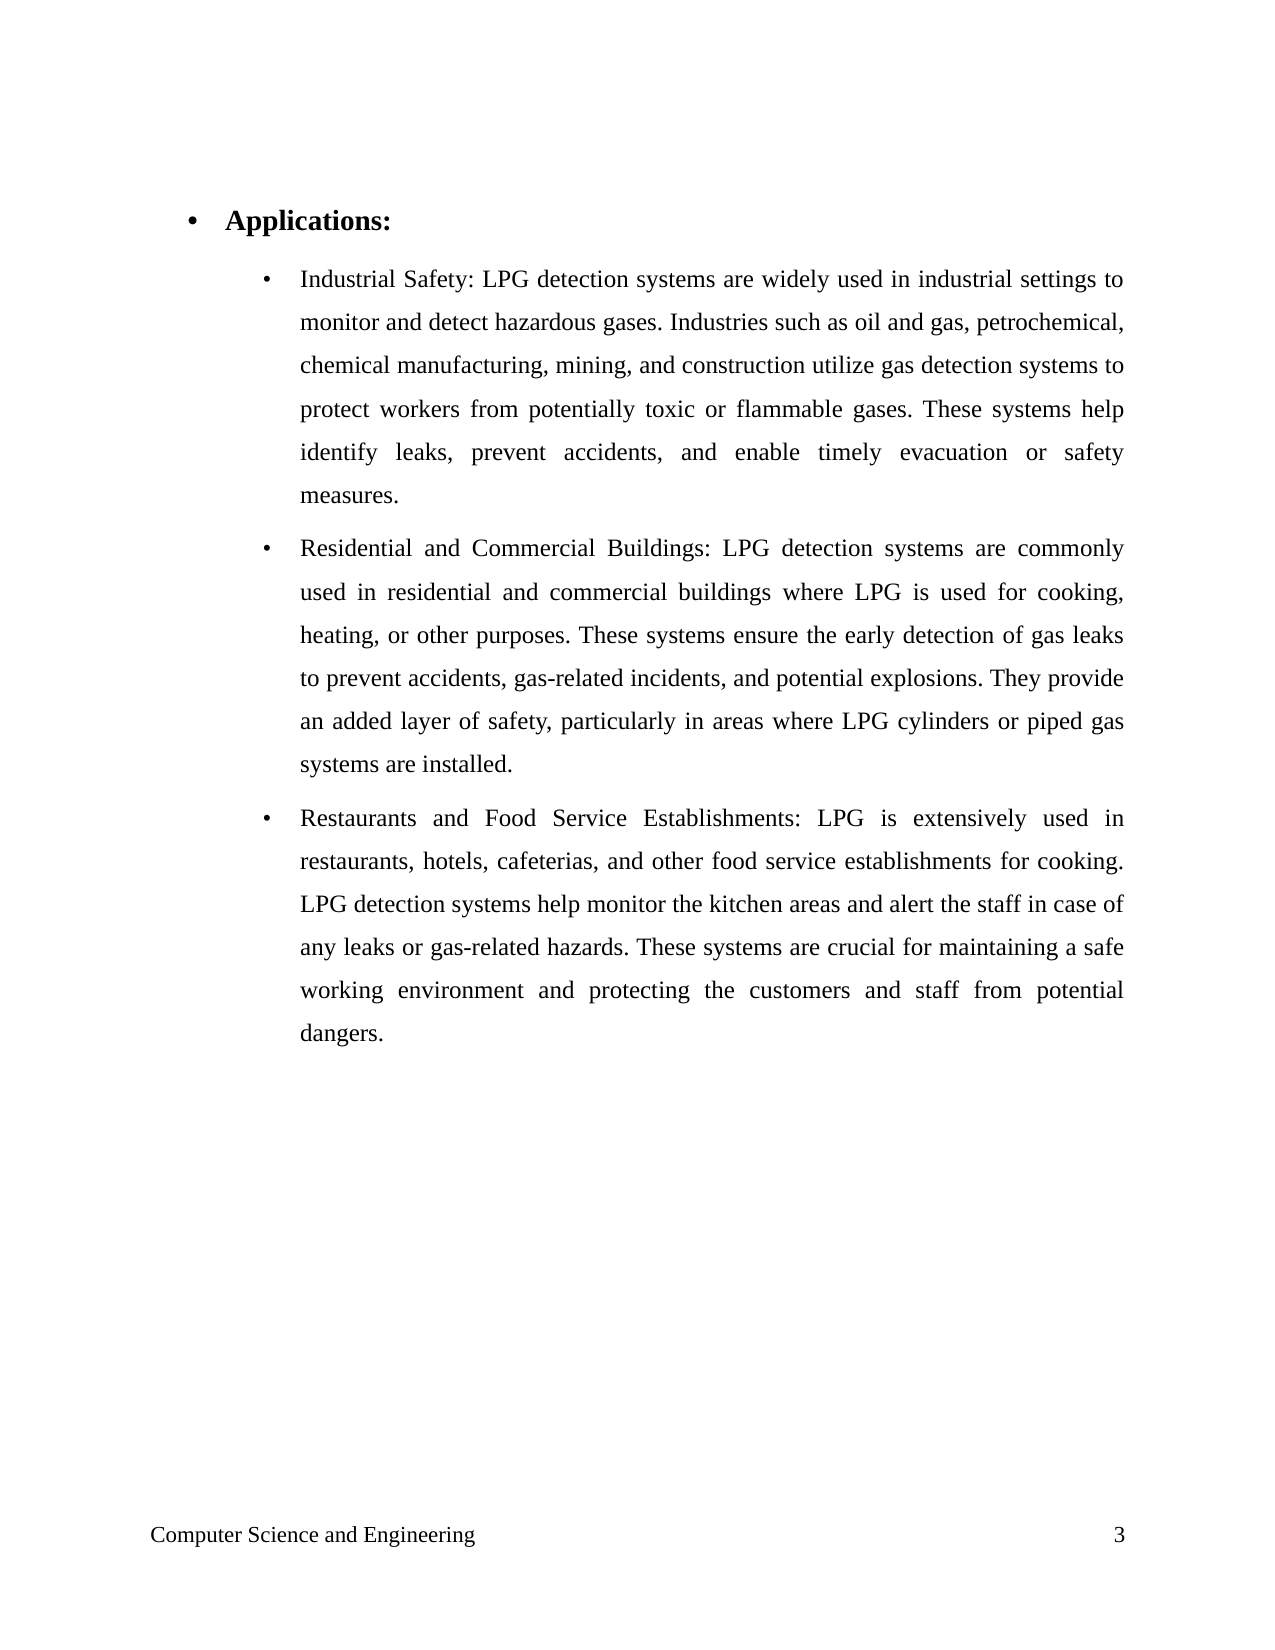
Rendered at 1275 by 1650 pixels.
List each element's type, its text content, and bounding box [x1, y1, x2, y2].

list Restaurants and Food Service Establishments: LPG is extensively used in restaurants, hotels, cafeterias, and other food service establishments for cooking. LPG detection systems help monitor the kitchen areas and alert the staff in case of any leaks or gas-related hazards. These systems are crucial for maintaining a safe working environment and protecting the customers and staff from potential dangers. [262, 803, 1125, 1047]
list Applications: [187, 203, 1125, 237]
list Industrial Safety: LPG detection systems are widely used in industrial settings to monitor and detect hazardous gases. Industries such as oil and gas, petrochemical, chemical manufacturing, mining, and construction utilize gas detection systems to protect workers from potentially toxic or flammable gases. These systems help identify leaks, prevent accidents, and enable timely evacuation or safety measures. [262, 264, 1125, 509]
list Residential and Commercial Buildings: LPG detection systems are commonly used in residential and commercial buildings where LPG is used for cooking, heating, or other purposes. These systems ensure the early detection of gas leaks to prevent accidents, gas-related incidents, and potential explosions. They provide an added layer of safety, particularly in areas where LPG cylinders or piped gas systems are installed. [262, 533, 1125, 778]
